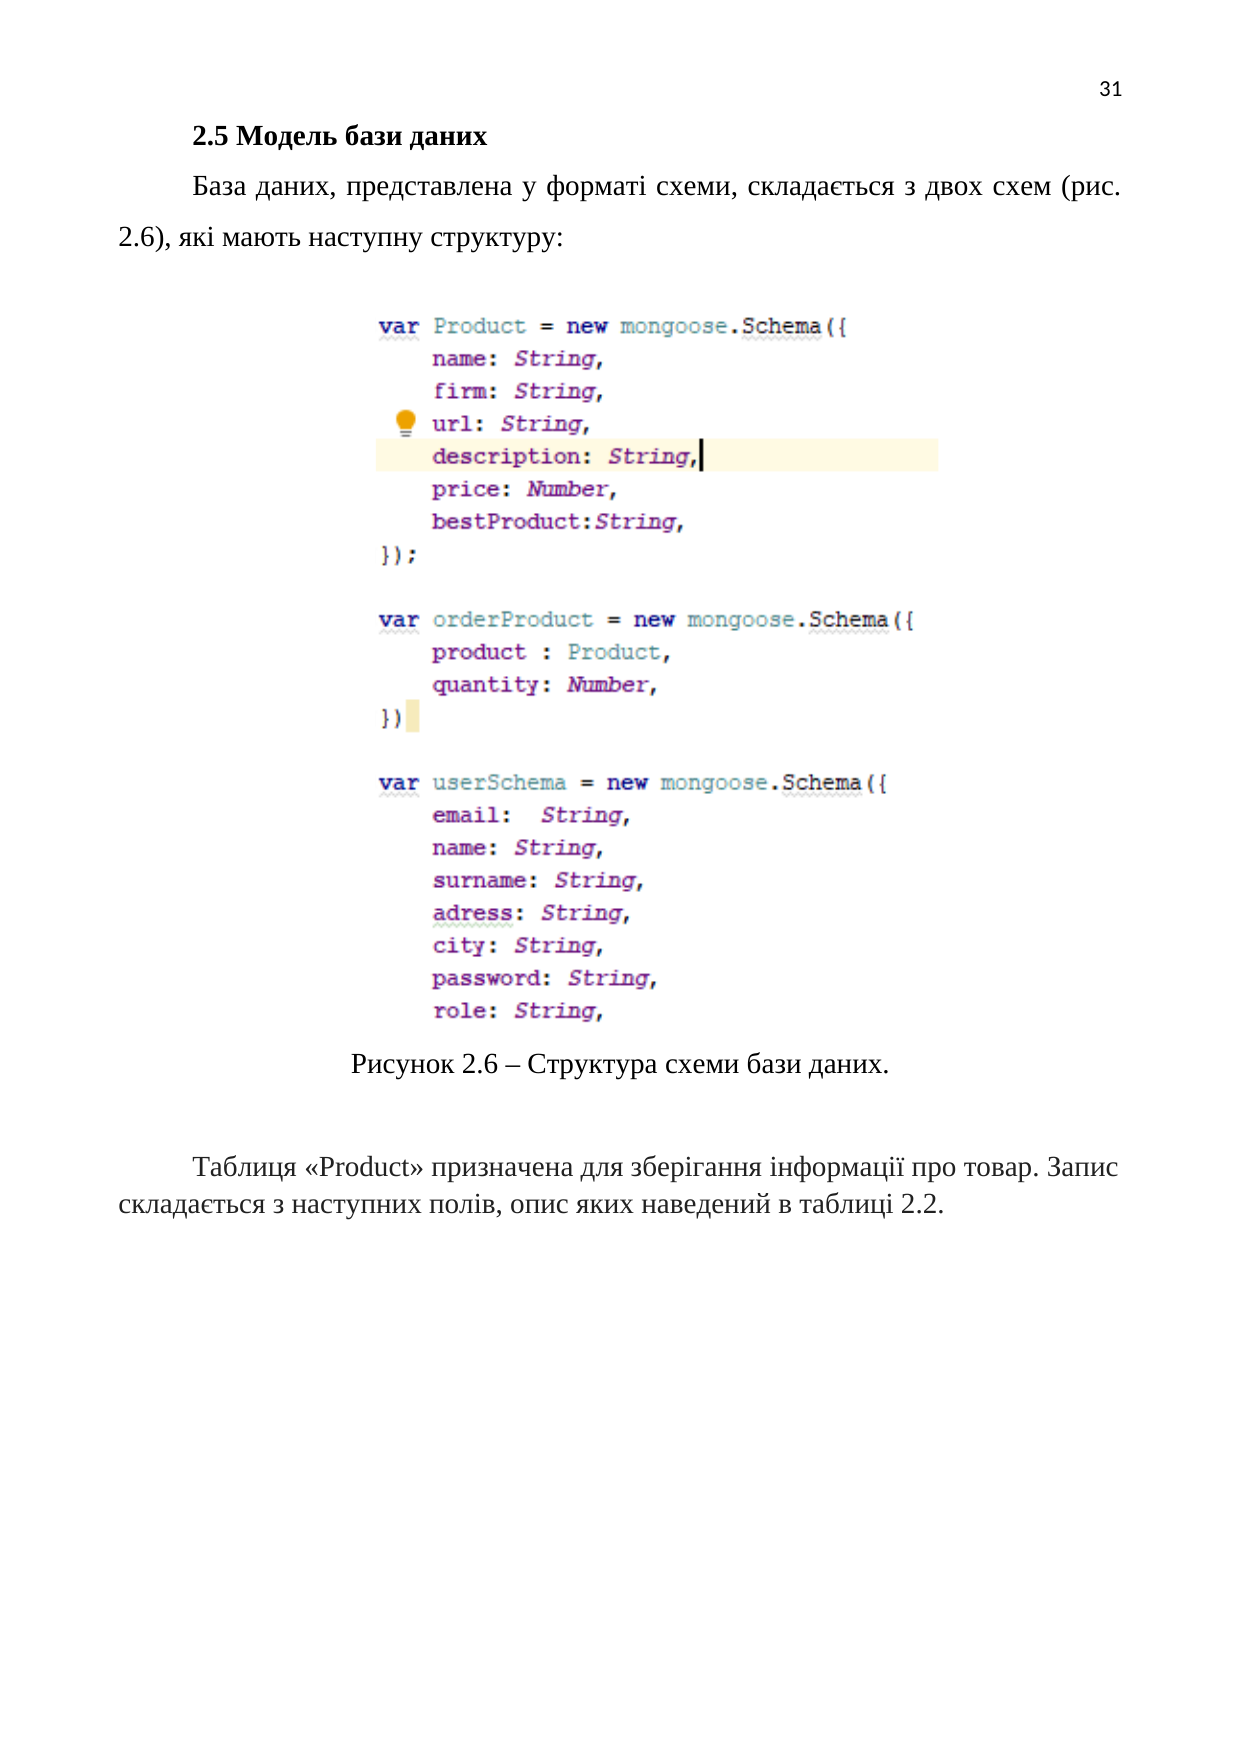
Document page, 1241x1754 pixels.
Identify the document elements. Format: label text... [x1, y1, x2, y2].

subtitle 2.5 Модель бази даних [118, 118, 1122, 152]
picture [375, 311, 939, 1033]
text Таблиця «Product» призначена для зберігання інформації про товар. Запис складається з наступних полів, опис яких наведений в таблиці 2.2. [118, 1149, 1122, 1219]
text База даних, представлена у форматі схеми, складається з двох схем (рис. 2.6), які мають наступну структуру: [118, 168, 1122, 252]
text Рисунок 2.6 – Структура схеми бази даних. [118, 1046, 1122, 1080]
